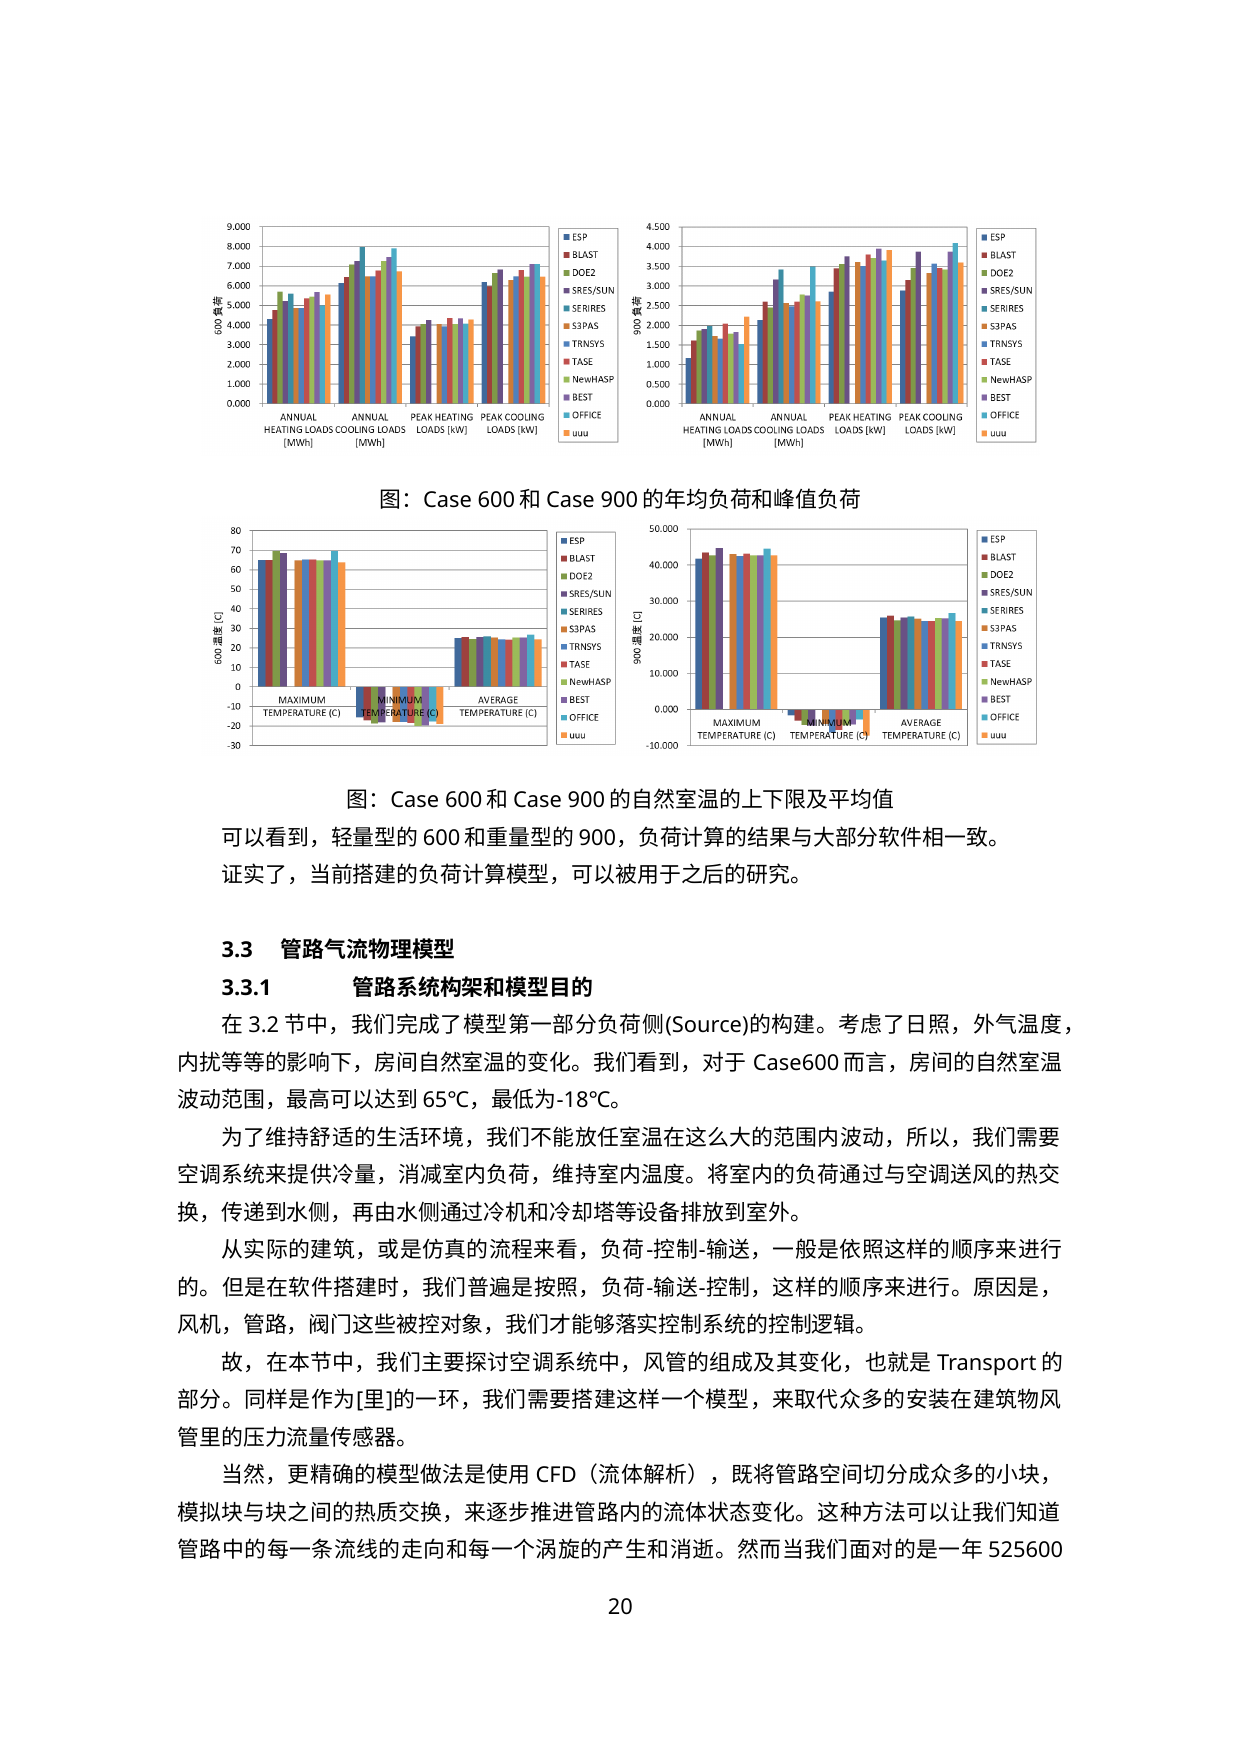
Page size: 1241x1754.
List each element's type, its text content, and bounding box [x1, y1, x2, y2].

text 从实际的建筑，或是仿真的流程来看，负荷-控制-输送，一般是依照这样的顺序来进行的。但是在软件搭建时，我们普遍是按照，负荷-输送-控制，这样的顺序来进行。原因是，风机，管路，阀门这些被控对象，我们才能够落实控制系统的控制逻辑。 [177, 1229, 1063, 1342]
text 故，在本节中，我们主要探讨空调系统中，风管的组成及其变化，也就是Transport的部分。同样是作为[里]的一环，我们需要搭建这样一个模型，来取代众多的安装在建筑物风管里的压力流量传感器。 [177, 1342, 1063, 1454]
text 图：Case 600和Case 900的自然室温的上下限及平均值 [177, 779, 1063, 817]
text 证实了，当前搭建的负荷计算模型，可以被用于之后的研究。 [177, 854, 1063, 892]
text 可以看到，轻量型的600和重量型的900，负荷计算的结果与大部分软件相一致。 [177, 817, 1063, 854]
text 在3.2节中，我们完成了模型第一部分负荷侧(Source)的构建。考虑了日照，外气温度，内扰等等的影响下，房间自然室温的变化。我们看到，对于Case600而言，房间的自然室温波动范围，最高可以达到65℃，最低为-18℃。 [177, 1004, 1063, 1117]
text 为了维持舒适的生活环境，我们不能放任室温在这么大的范围内波动，所以，我们需要空调系统来提供冷量，消减室内负荷，维持室内温度。将室内的负荷通过与空调送风的热交换，传递到水侧，再由水侧通过冷机和冷却塔等设备排放到室外。 [177, 1117, 1063, 1229]
subtitle 管路系统构架和模型目的 [177, 967, 1063, 1004]
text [177, 1454, 1063, 1567]
text 图：Case 600和Case 900的年均负荷和峰值负荷 [177, 479, 1063, 517]
subtitle 管路气流物理模型 [221, 929, 1063, 967]
